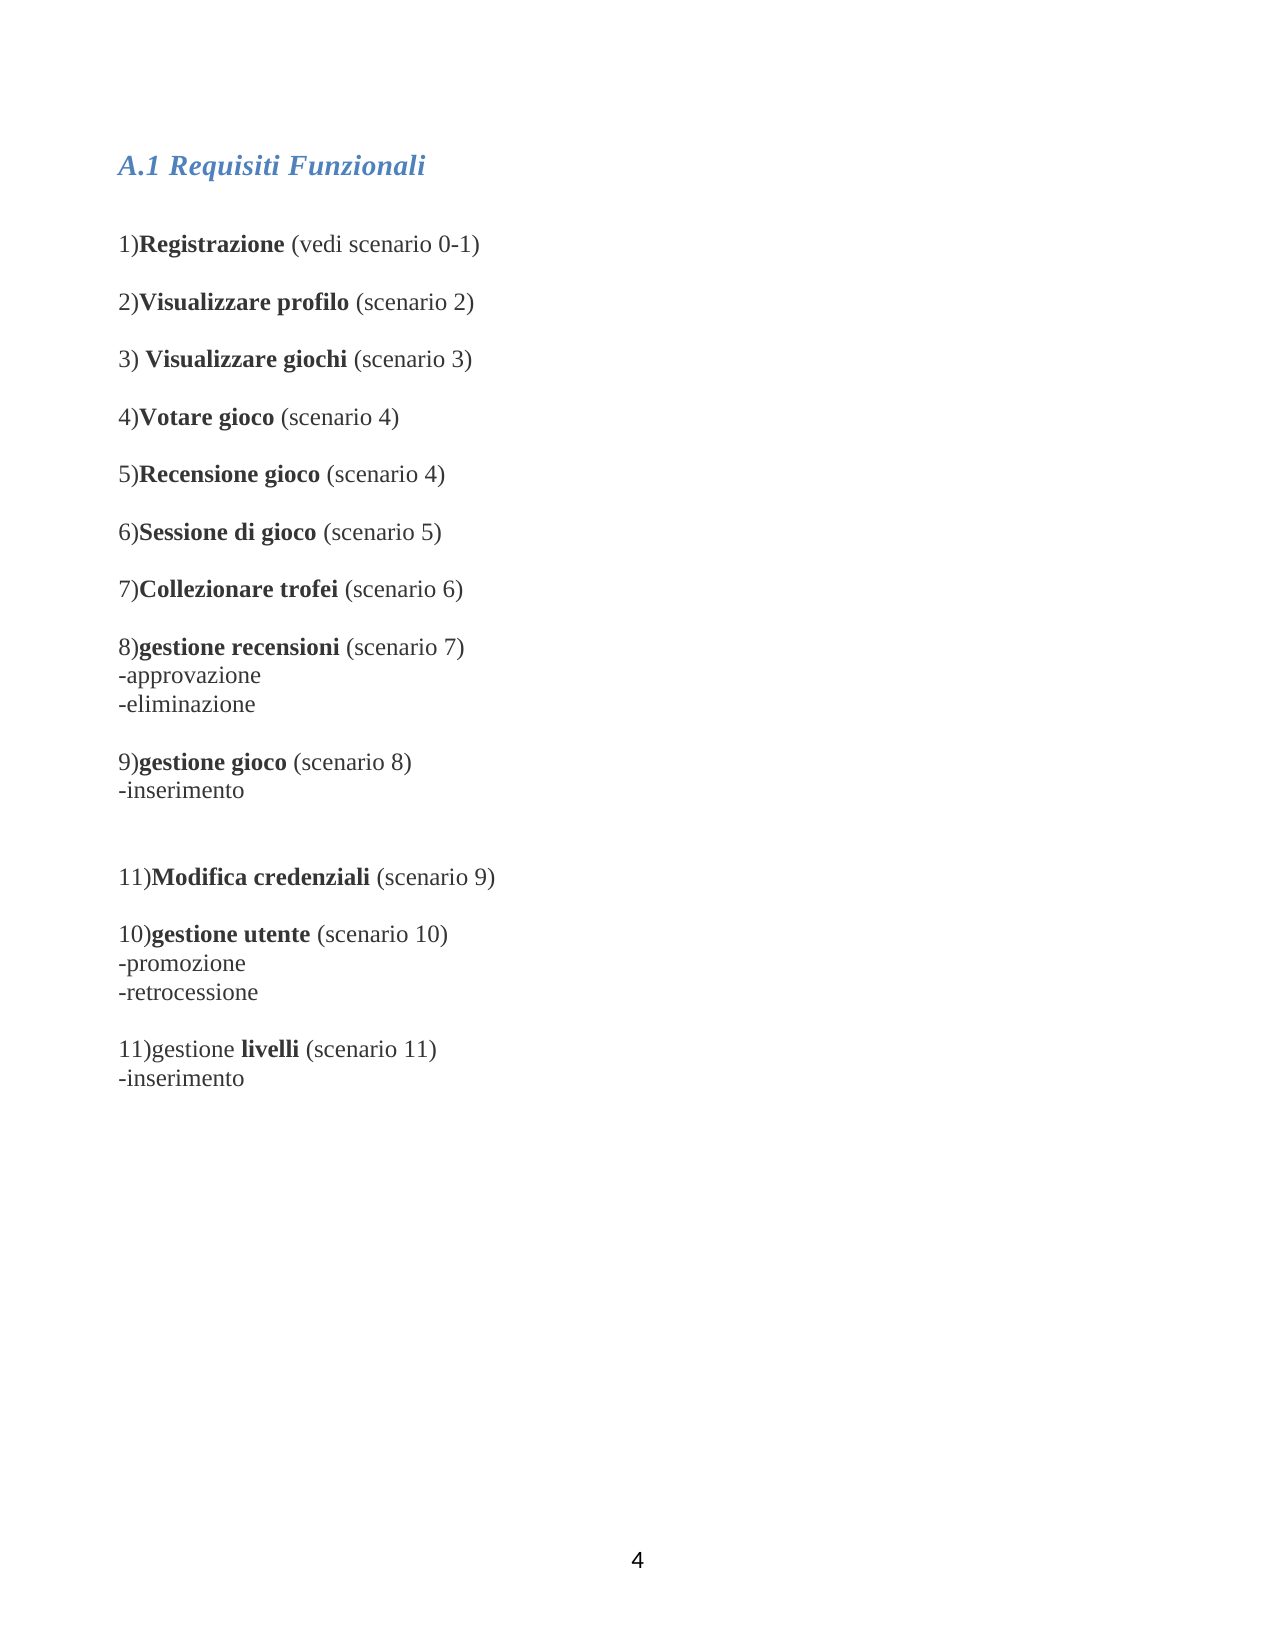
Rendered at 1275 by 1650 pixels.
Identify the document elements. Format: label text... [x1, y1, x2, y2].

text 7)Collezionare trofei (scenario 6) [118, 574, 1157, 603]
text 8)gestione recensioni (scenario 7) [118, 632, 1157, 660]
text 10)gestione utente (scenario 10) [118, 919, 1157, 948]
text 1)Registrazione (vedi scenario 0-1) [118, 229, 1157, 258]
text -retrocessione [118, 977, 1157, 1005]
text 5)Recensione gioco (scenario 4) [118, 459, 1157, 488]
text -inserimento [118, 775, 1157, 804]
text 2)Visualizzare profilo (scenario 2) [118, 287, 1157, 315]
text 3) Visualizzare giochi (scenario 3) [118, 344, 1157, 373]
text -approvazione [118, 660, 1157, 689]
text -inserimento [118, 1063, 1157, 1092]
text 11)gestione livelli (scenario 11) [118, 1034, 1157, 1063]
text 11)Modifica credenziali (scenario 9) [118, 862, 1157, 890]
text -promozione [118, 948, 1157, 977]
text 9)gestione gioco (scenario 8) [118, 747, 1157, 775]
text 4)Votare gioco (scenario 4) [118, 402, 1157, 430]
text 6)Sessione di gioco (scenario 5) [118, 517, 1157, 545]
text A.1 Requisiti Funzionali [118, 148, 1157, 181]
text -eliminazione [118, 689, 1157, 718]
